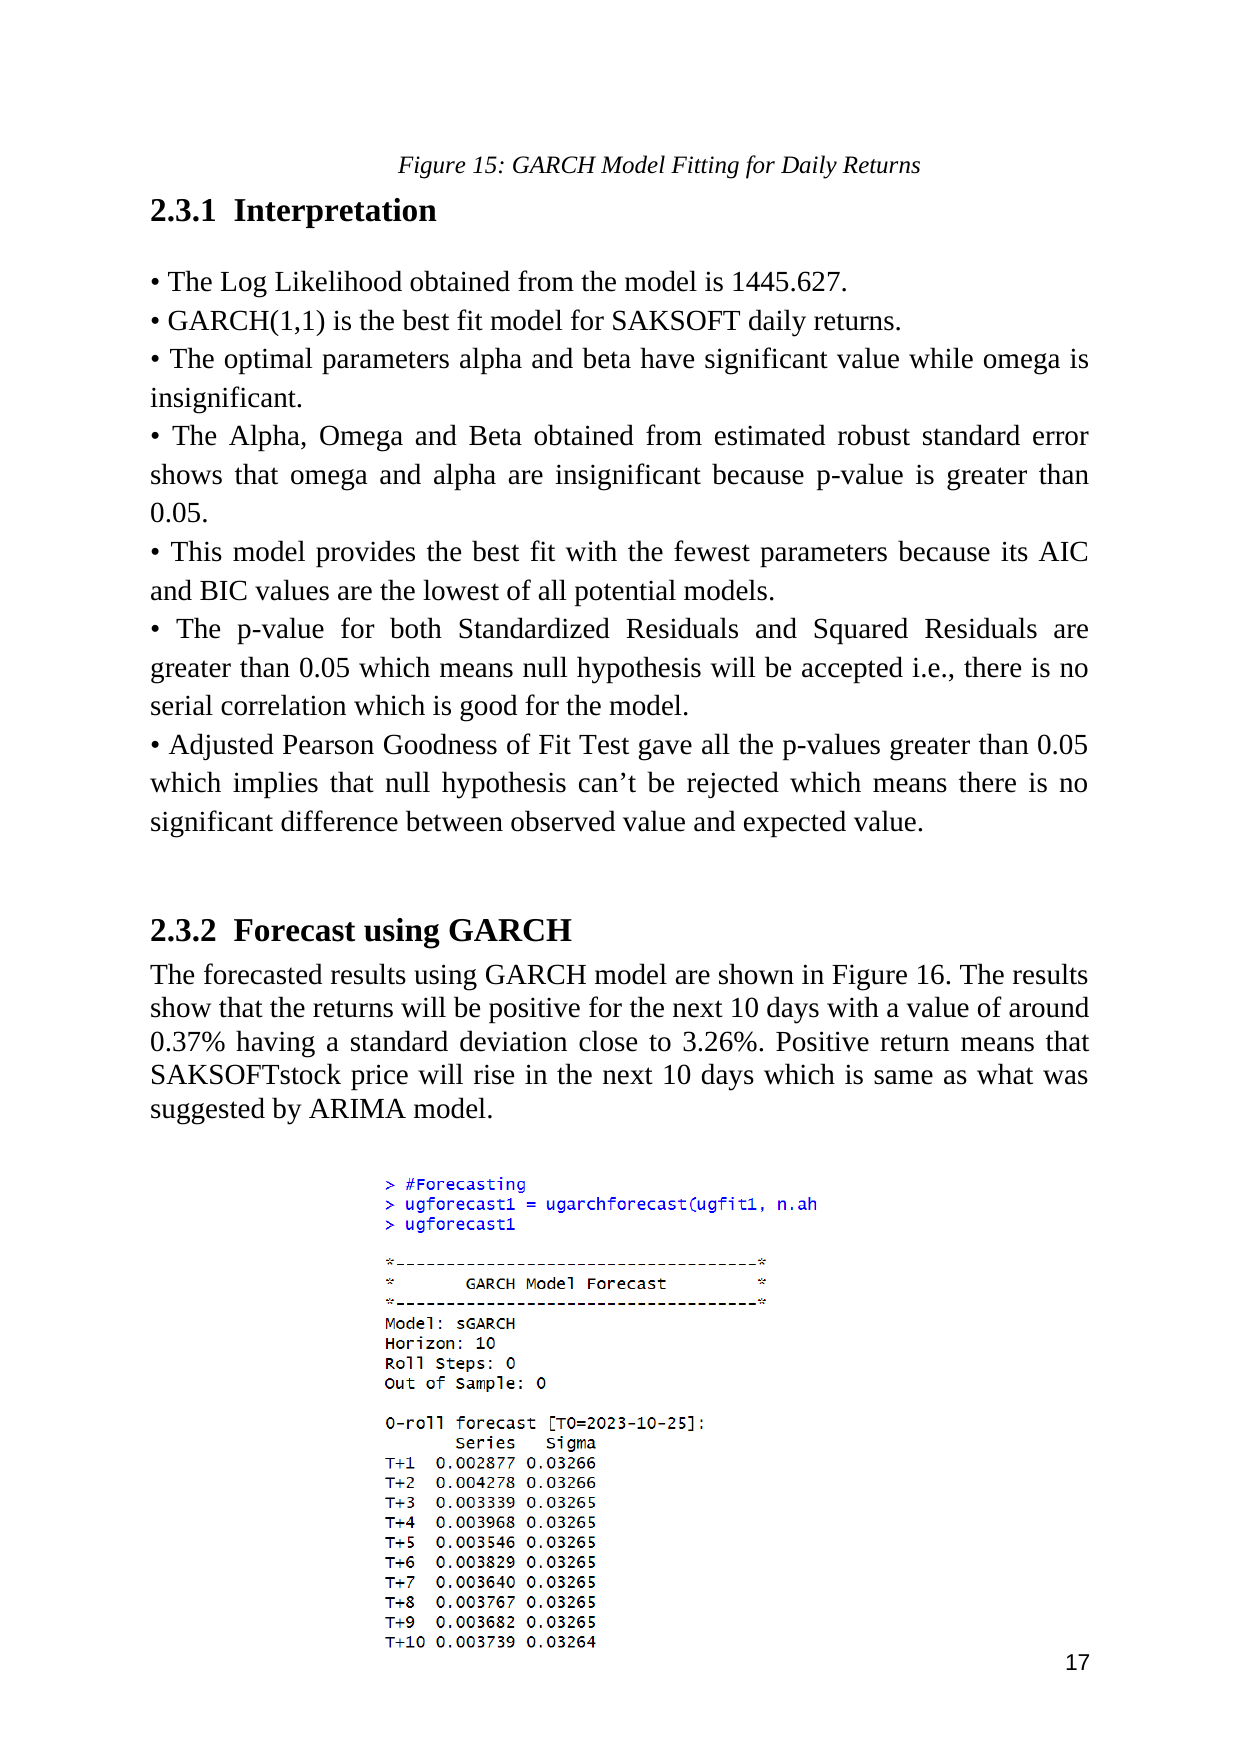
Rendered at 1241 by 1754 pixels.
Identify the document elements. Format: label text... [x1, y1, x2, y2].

text The forecasted results using GARCH model are shown in Figure 16. The results show that the returns will be positive for the next 10 days with a value of around 0.37% having a standard deviation close to 3.26%. Positive return means that SAKSOFTstock price will rise in the next 10 days which is same as what was suggested by ARIMA model. [150, 957, 1090, 1124]
text • The p-value for both Standardized Residuals and Squared Residuals are greater than 0.05 which means null hypothesis will be accepted i.e., there is no serial correlation which is good for the model. [150, 611, 1090, 722]
text • GARCH(1,1) is the best fit model for SAKSOFT daily returns. [150, 303, 1090, 336]
subtitle 2.3.1 Interpretation [150, 190, 1090, 228]
text Figure 15: GARCH Model Fitting for Daily Returns [150, 150, 1076, 179]
text • The Log Likelihood obtained from the model is 1445.627. [150, 264, 1090, 298]
text • This model provides the best fit with the fewest parameters because its AIC and BIC values are the lowest of all potential models. [150, 534, 1090, 606]
subtitle 2.3.2 Forecast using GARCH [150, 910, 1090, 948]
text • Adjusted Pearson Goodness of Fit Test gave all the p-values greater than 0.05 which implies that null hypothesis can’t be rejected which means there is no significant difference between observed value and expected value. [150, 727, 1090, 837]
text • The optimal parameters alpha and beta have significant value while omega is insignificant. [150, 341, 1090, 413]
picture [379, 1167, 817, 1677]
text • The Alpha, Omega and Beta obtained from estimated robust standard error shows that omega and alpha are insignificant because p-value is greater than 0.05. [150, 418, 1090, 529]
